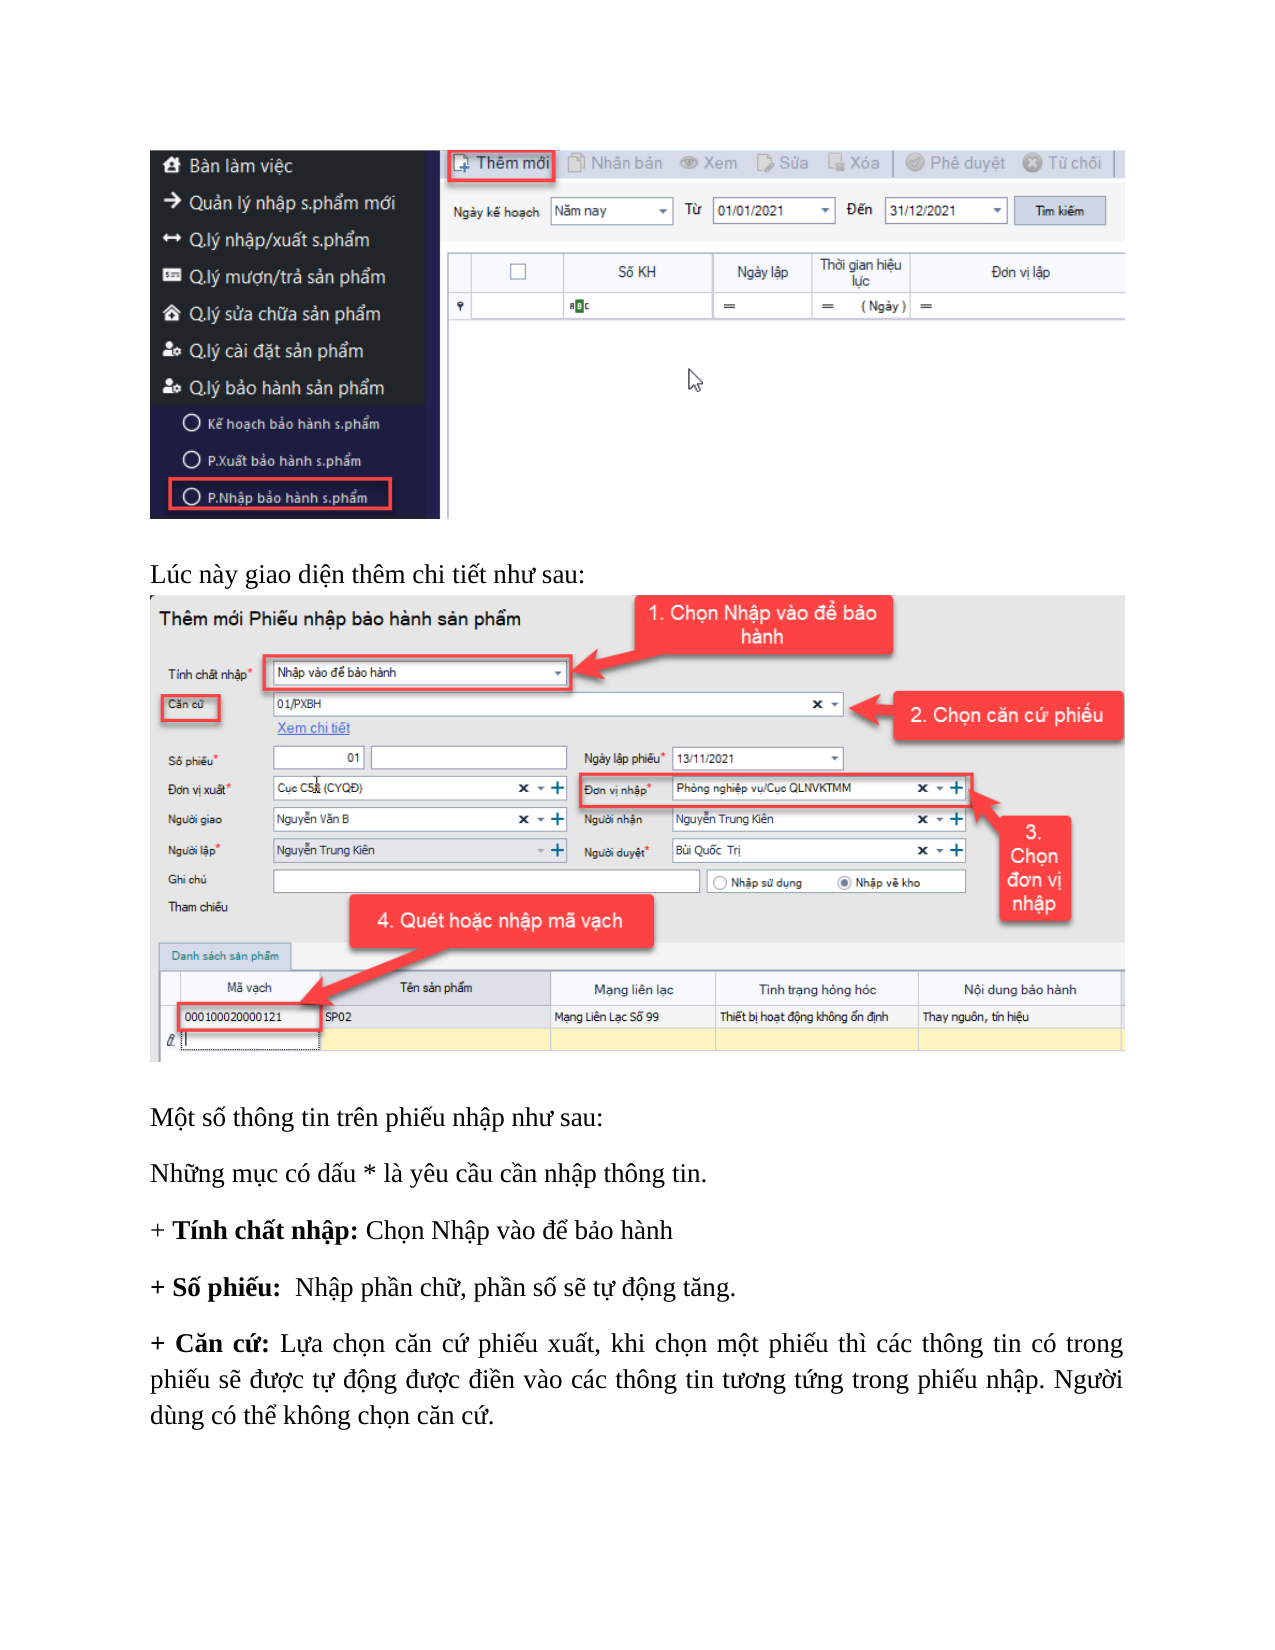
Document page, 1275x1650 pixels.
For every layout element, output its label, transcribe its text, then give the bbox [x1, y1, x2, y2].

picture [150, 150, 1125, 519]
text + Số phiếu: Nhập phần chữ, phần số sẽ tự động tăng. [150, 1271, 1125, 1302]
picture [150, 594, 1125, 1062]
text + Tính chất nhập: Chọn Nhập vào để bảo hành [150, 1214, 1125, 1245]
list Một số thông tin trên phiếu nhập như sau: [150, 1101, 1125, 1132]
text Những mục có dấu * là yêu cầu cần nhập thông tin. [150, 1158, 1125, 1189]
list Lúc này giao diện thêm chi tiết như sau: [150, 558, 1125, 589]
text + Căn cứ: Lựa chọn căn cứ phiếu xuất, khi chọn một phiếu thì các thông tin có trong phiếu sẽ được tự động được điền vào các thông tin tương tứng trong phiếu nhập. Người dùng có thể không chọn căn cứ. [150, 1327, 1125, 1430]
